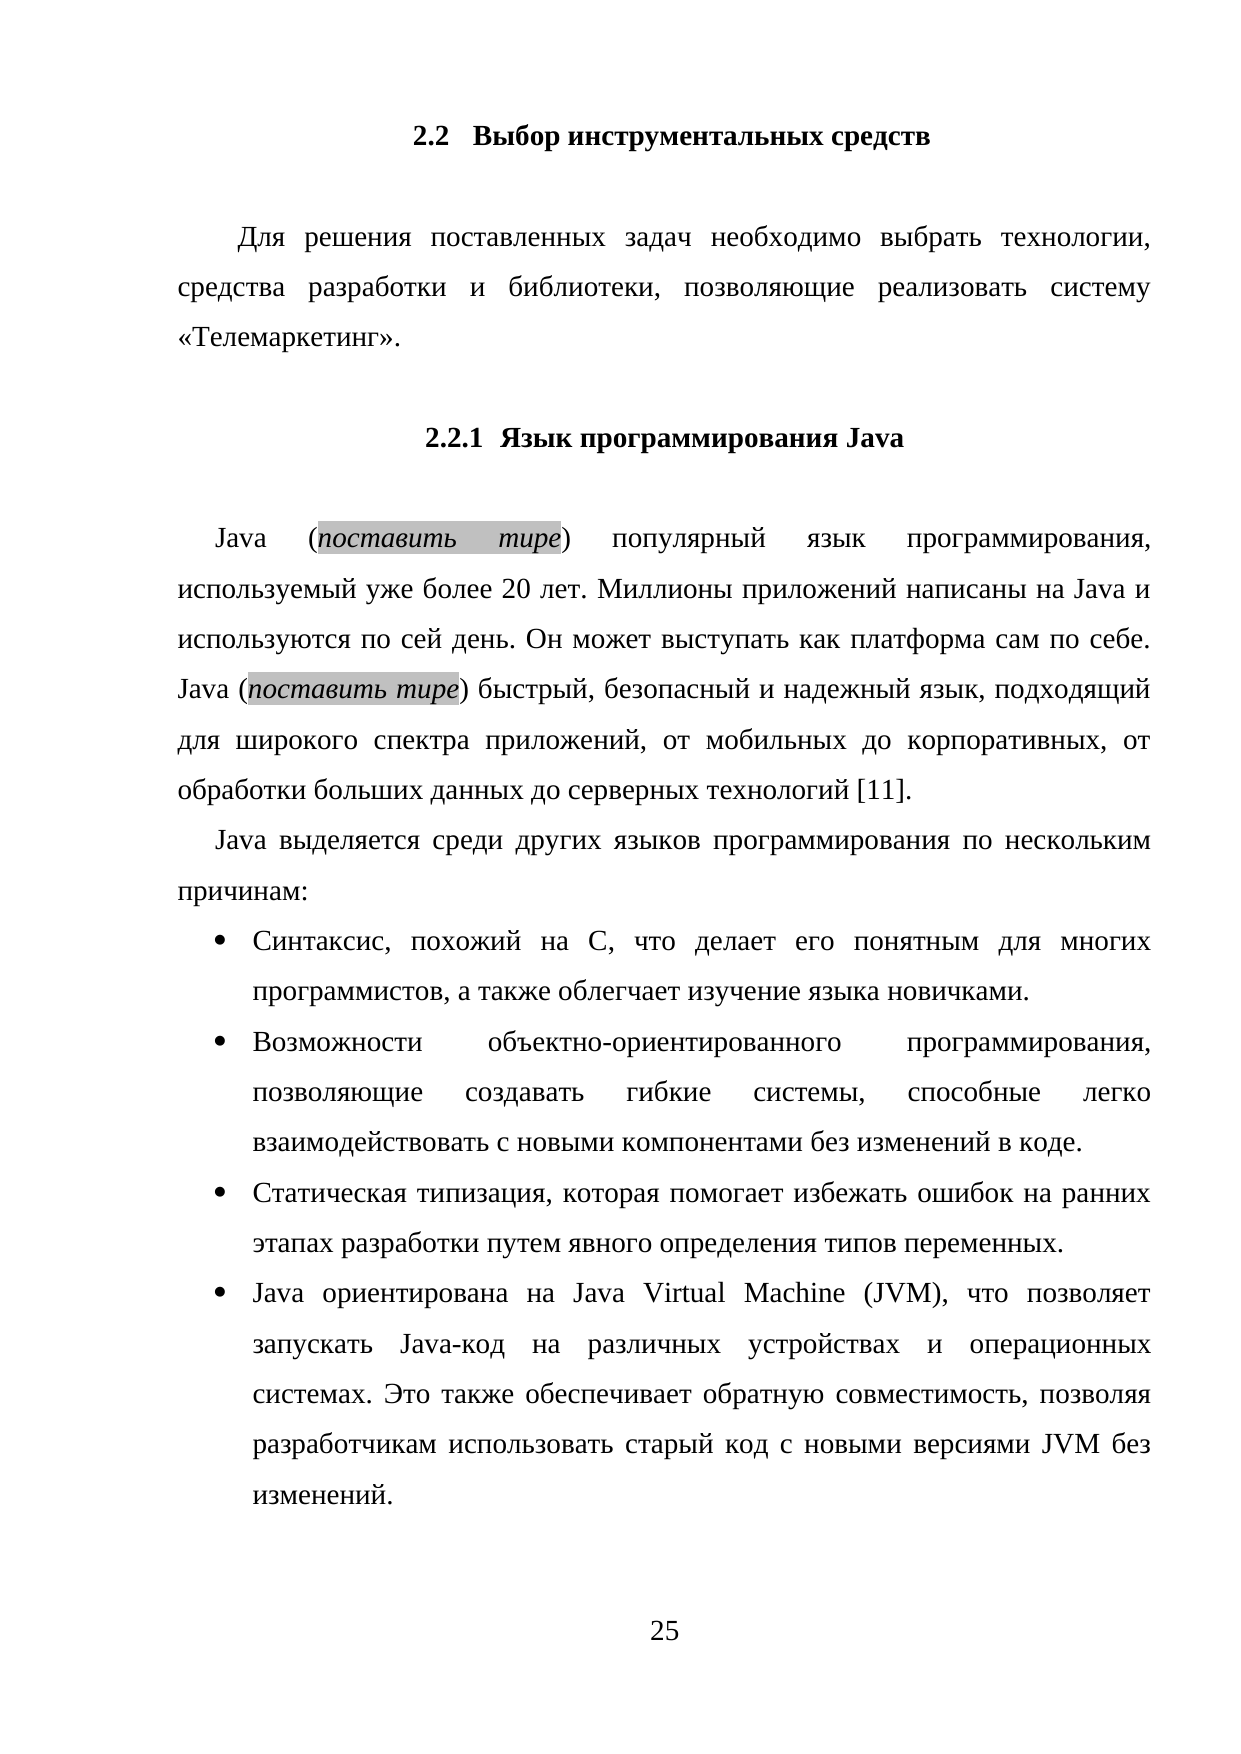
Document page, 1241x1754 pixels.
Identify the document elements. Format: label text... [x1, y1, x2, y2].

text Java выделяется среди других языков программирования по нескольким причинам: [177, 822, 1152, 906]
list Статическая типизация, которая помогает избежать ошибок на ранних этапах разработки путем явного определения типов переменных. [215, 1175, 1152, 1259]
list Возможности объектно-ориентированного программирования, позволяющие создавать гибкие системы, способные легко взаимодействовать с новыми компонентами без изменений в коде. [215, 1024, 1152, 1158]
subtitle Язык программирования Java [177, 420, 1152, 453]
text Для решения поставленных задач необходимо выбрать технологии, средства разработки и библиотеки, позволяющие реализовать систему «Телемаркетинг». [177, 219, 1152, 353]
text Java (поставить тире) популярный язык программирования, используемый уже более 20 лет. Миллионы приложений написаны на Java и используются по сей день. Он может выступать как платформа сам по себе. Java (поставить тире) быстрый, безопасный и надежный язык, подходящий для широкого спектра приложений, от мобильных до корпоративных, от обработки больших данных до серверных технологий [11]. [177, 521, 1152, 806]
subtitle Выбор инструментальных средств [192, 118, 1152, 152]
list Синтаксис, похожий на С, что делает его понятным для многих программистов, а также облегчает изучение языка новичками. [215, 923, 1152, 1007]
list Java ориентирована на Java Virtual Machine (JVM), что позволяет запускать Java-код на различных устройствах и операционных системах. Это также обеспечивает обратную совместимость, позволяя разработчикам использовать старый код с новыми версиями JVM без изменений. [215, 1276, 1152, 1511]
